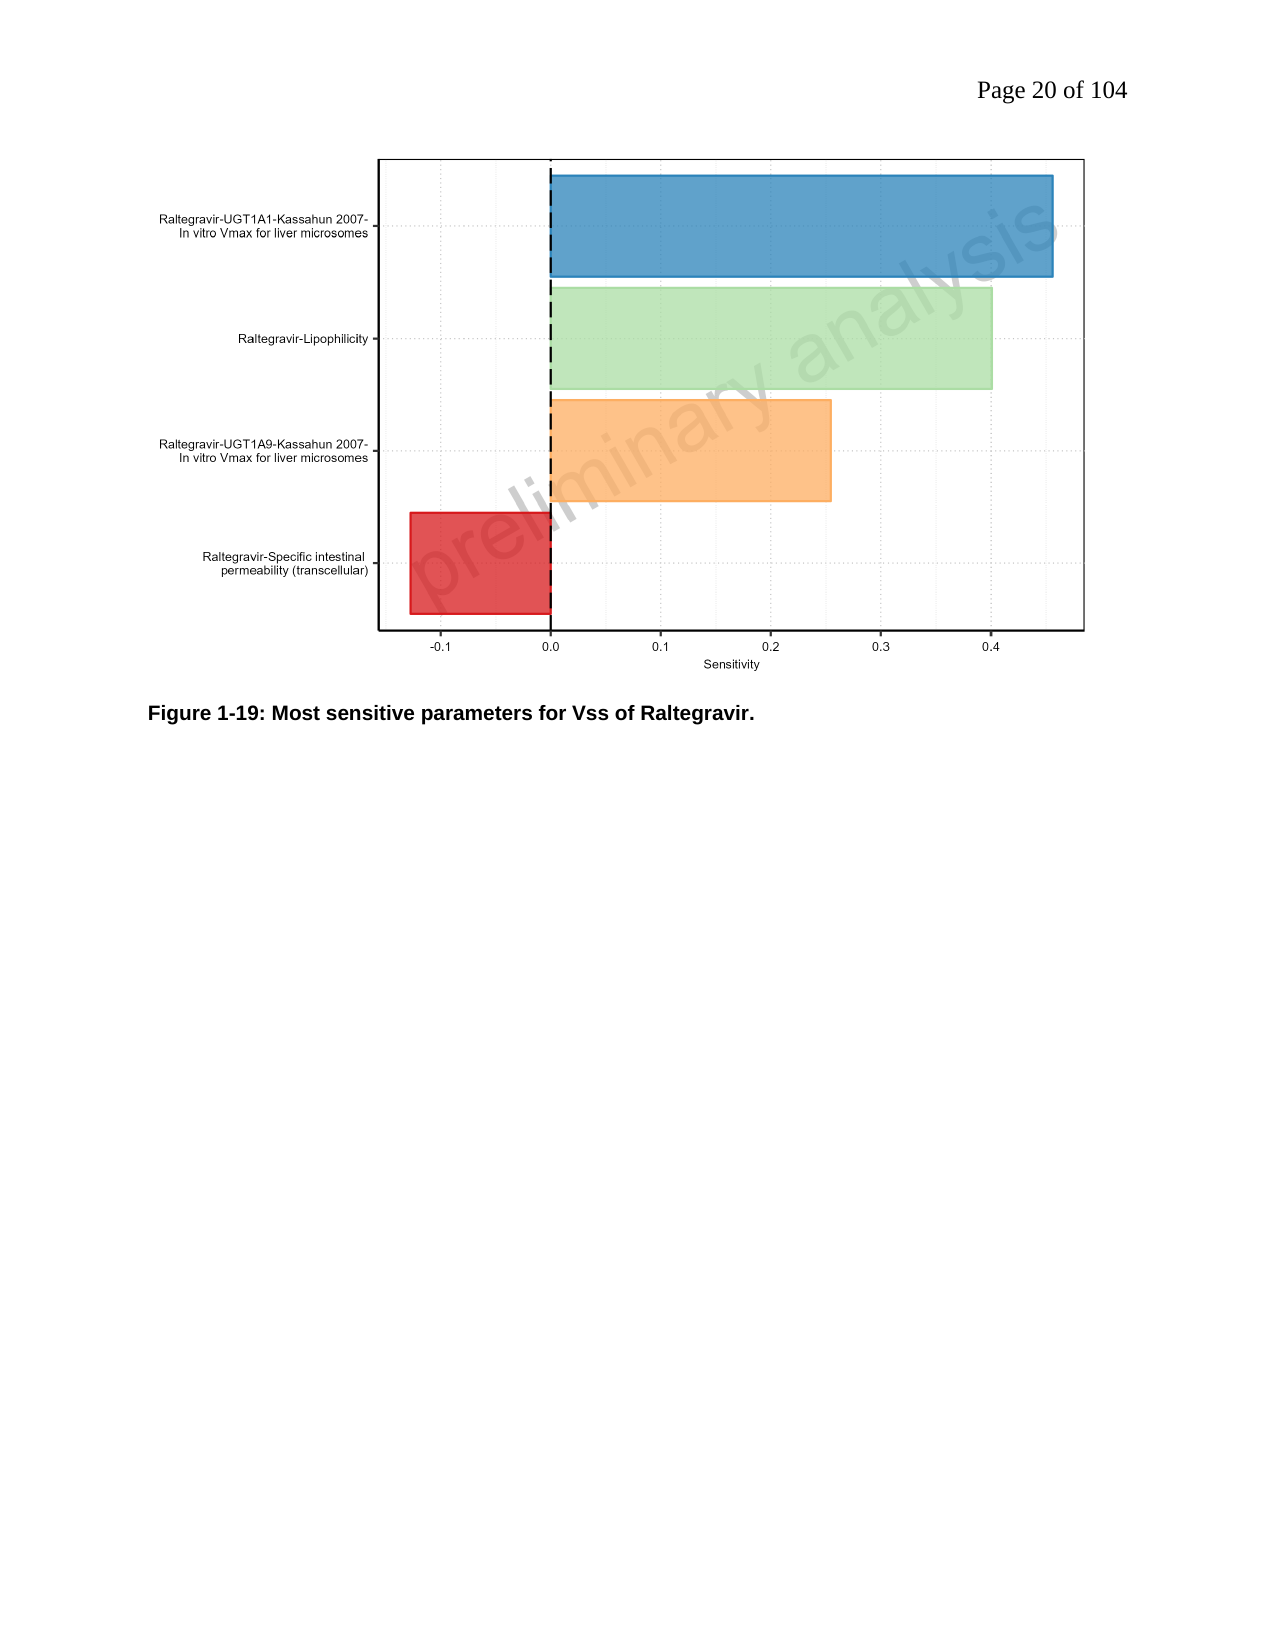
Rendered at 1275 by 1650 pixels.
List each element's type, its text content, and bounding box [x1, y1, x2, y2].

text Figure 1-19: Most sensitive parameters for Vss of Raltegravir. [148, 701, 1127, 725]
picture [147, 147, 1096, 681]
